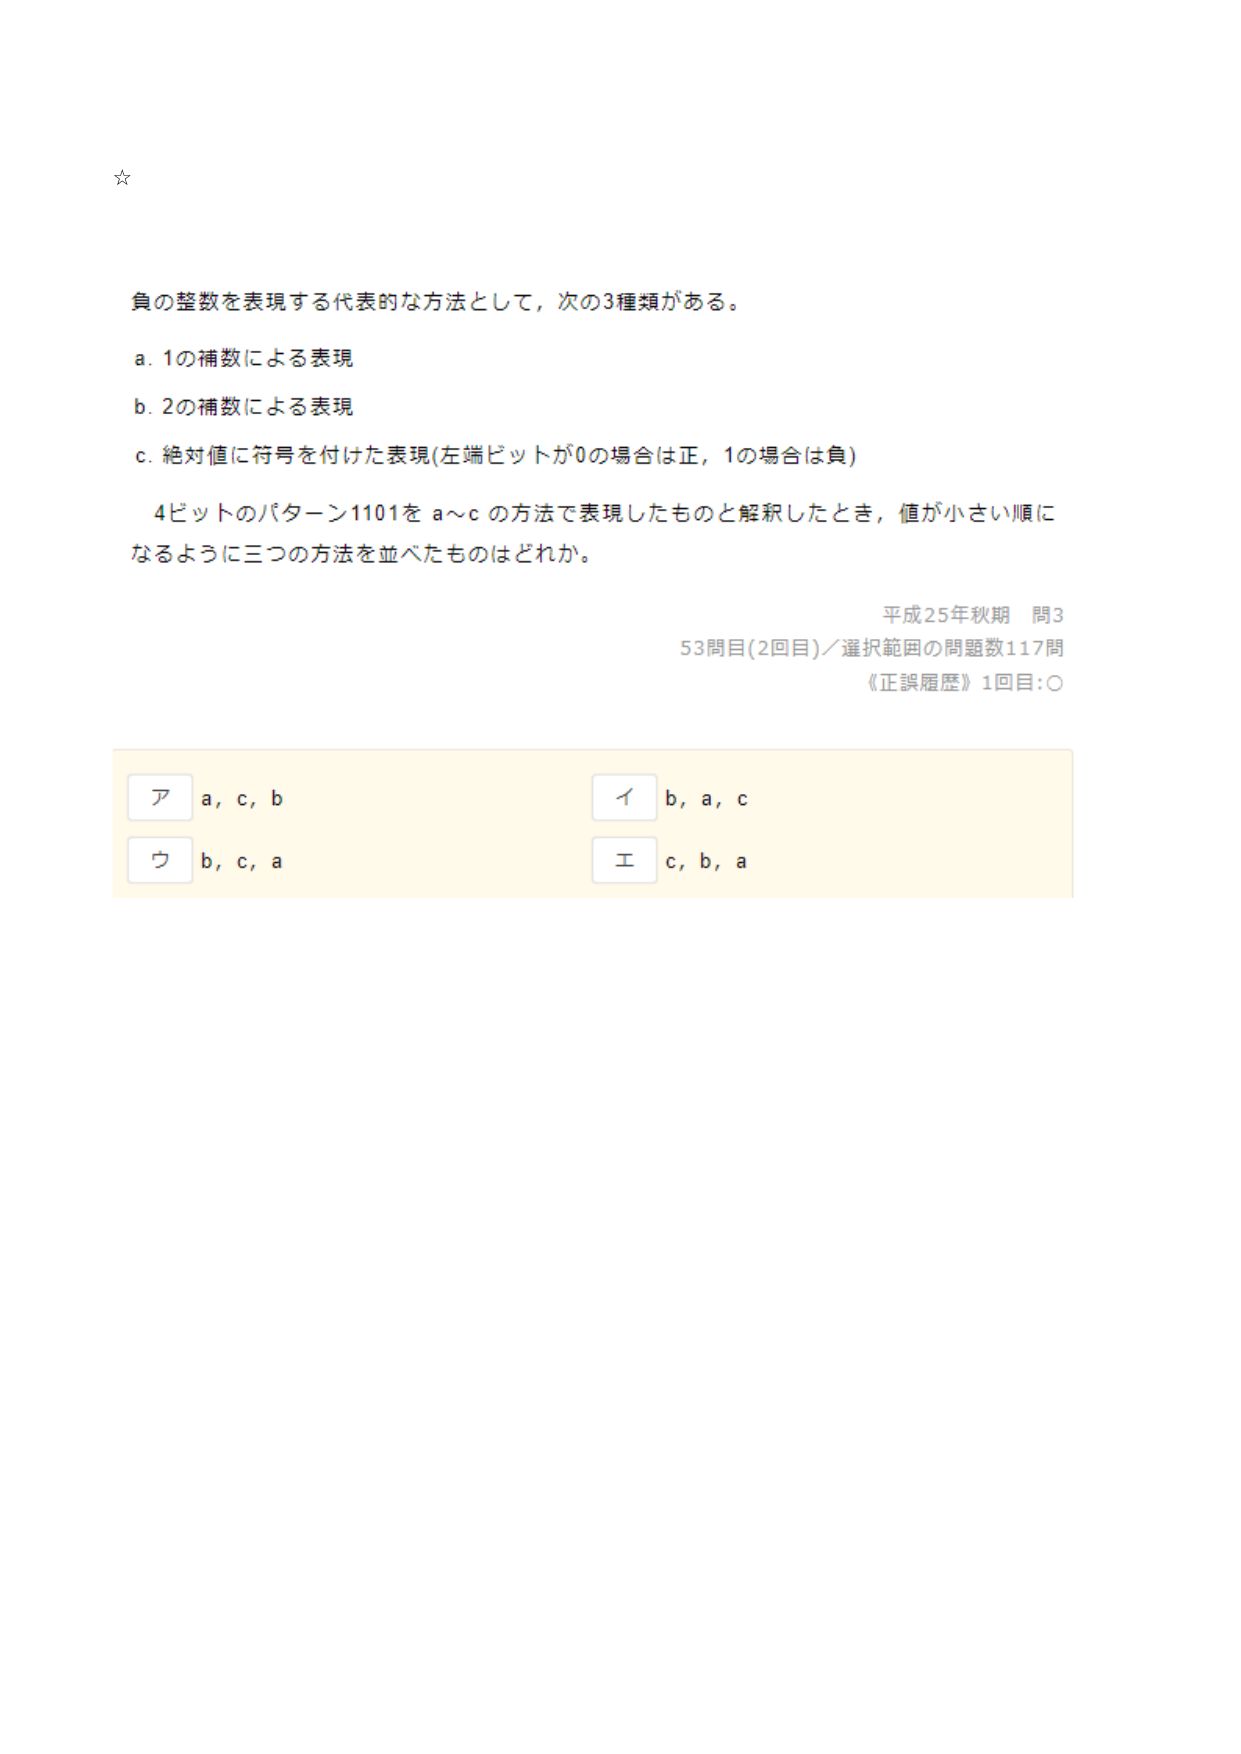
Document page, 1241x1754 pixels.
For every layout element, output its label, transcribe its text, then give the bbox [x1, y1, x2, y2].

text ☆ [112, 158, 1128, 196]
picture [112, 270, 1080, 898]
